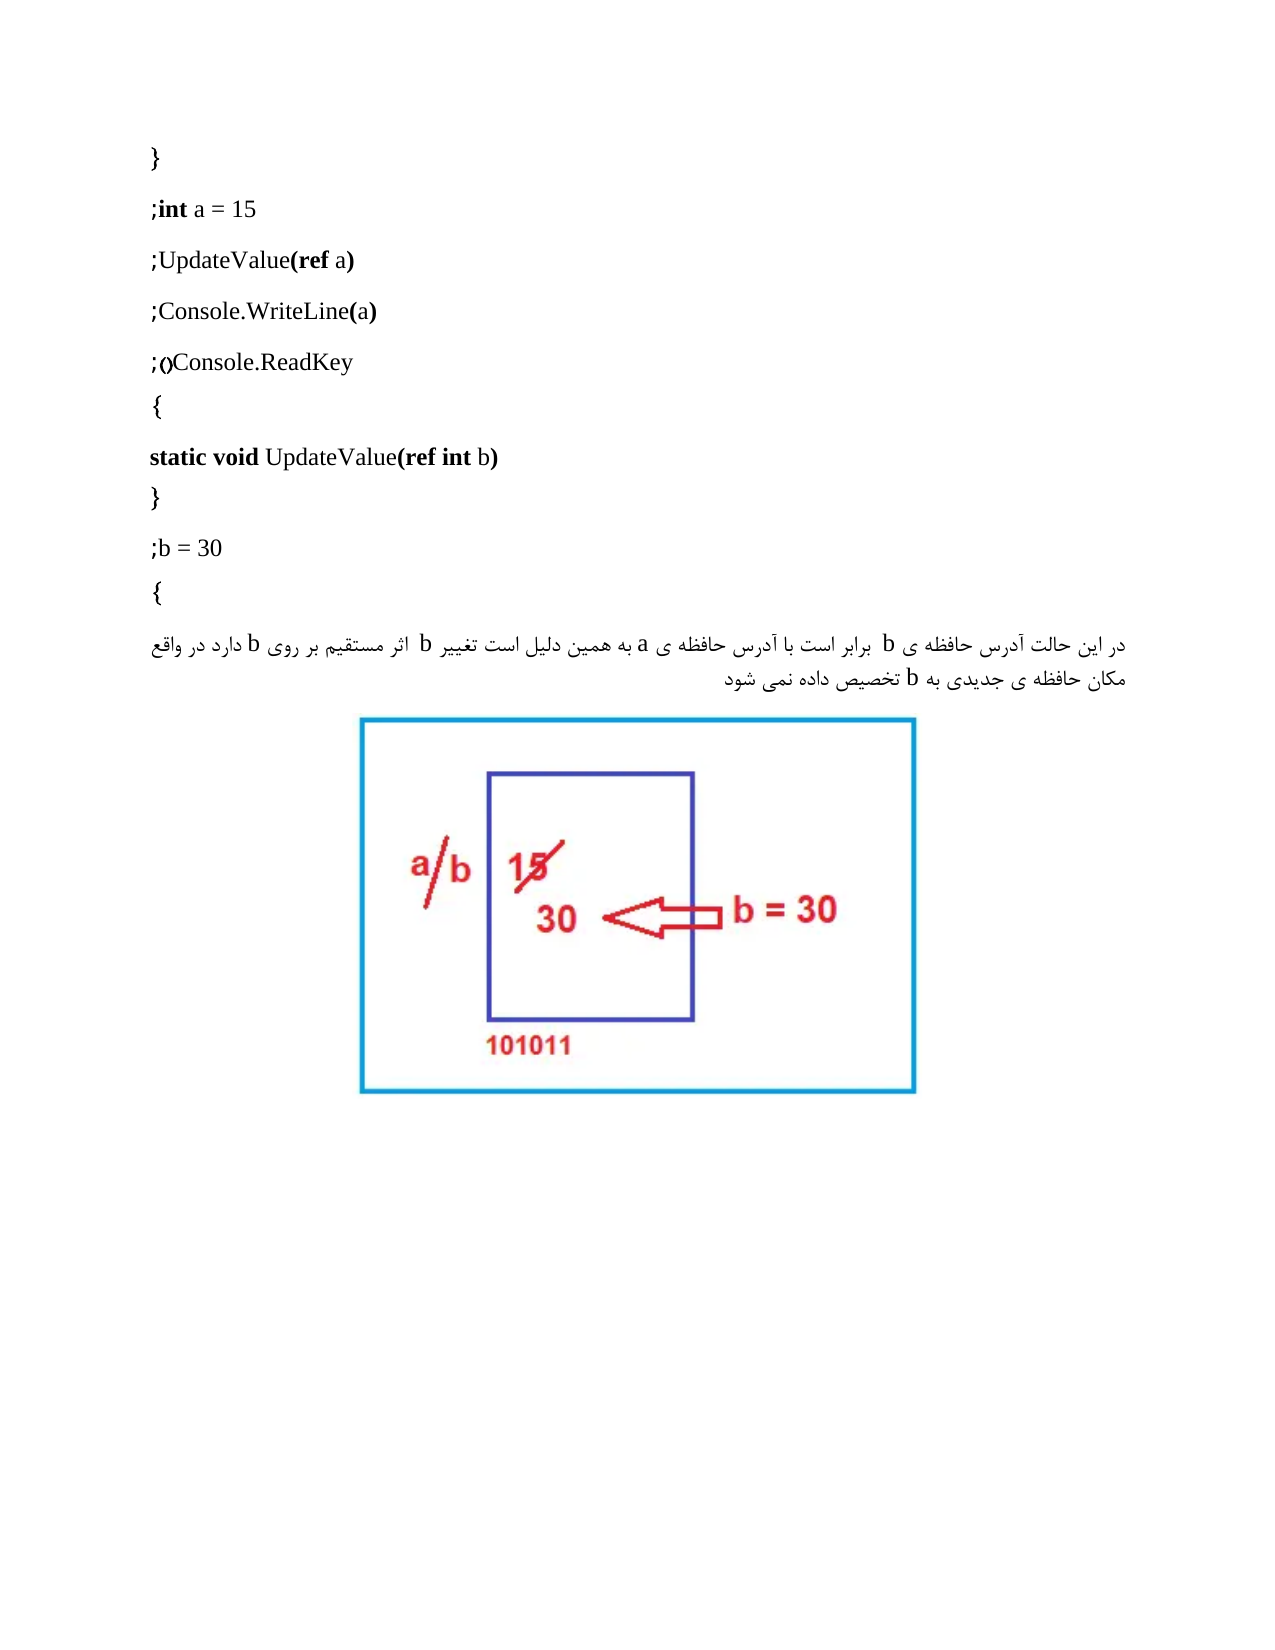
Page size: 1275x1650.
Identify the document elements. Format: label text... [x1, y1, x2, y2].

text در این حالت آدرس حافظه ی b برابر است با آدرس حافظه ی a به همین دلیل است تغییر b اثر مستقیم بر روی b دارد در واقع مکان حافظه ی جدیدی به b تخصیص داده نمی شود [150, 628, 1125, 694]
text } [150, 584, 1125, 609]
text Console.WriteLine(a); [150, 296, 1125, 328]
text { [150, 150, 1125, 175]
text { [150, 489, 1125, 514]
text Console.ReadKey(); [150, 347, 1125, 379]
text } [150, 398, 1125, 423]
picture [352, 713, 923, 1099]
text b = 30; [150, 533, 1125, 565]
text static void UpdateValue(ref int b) [150, 442, 1125, 471]
text int a = 15; [150, 194, 1125, 226]
text UpdateValue(ref a); [150, 245, 1125, 277]
